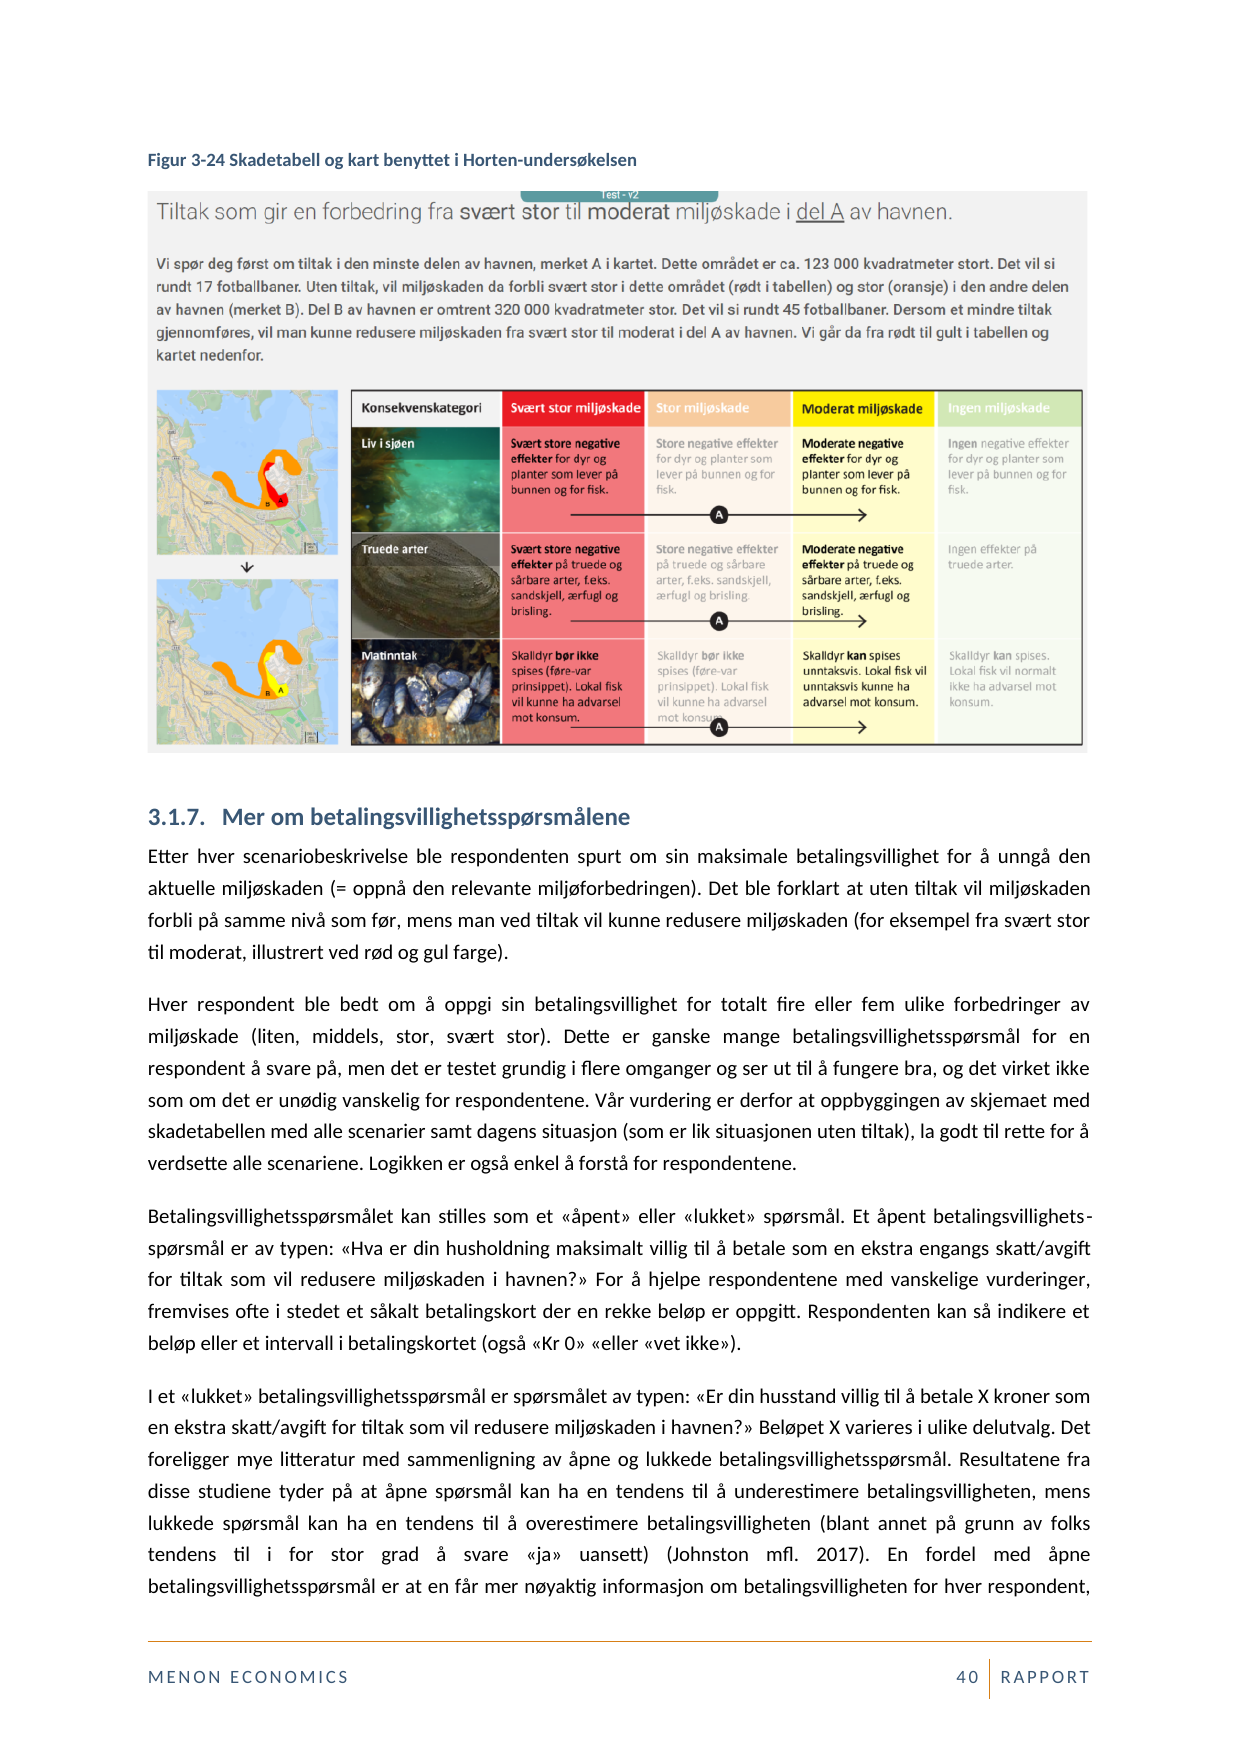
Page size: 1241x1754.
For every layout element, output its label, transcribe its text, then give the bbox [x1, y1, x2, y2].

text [148, 1383, 1092, 1599]
text Betalingsvillighetsspørsmålet kan stilles som et «åpent» eller «lukket» spørsmål. Et åpent betalingsvillighetsspørsmål er av typen: «Hva er din husholdning maksimalt villig til å betale som en ekstra engangs skatt/avgift for tiltak som vil redusere miljøskaden i havnen?» For å hjelpe respondentene med vanskelige vurderinger, fremvises ofte i stedet et såkalt betalingskort der en rekke beløp er oppgitt. Respondenten kan så indikere et beløp eller et intervall i betalingskortet (også «Kr 0» «eller «vet ikke»). [148, 1203, 1092, 1356]
text Hver respondent ble bedt om å oppgi sin betalingsvillighet for totalt fire eller fem ulike forbedringer av miljøskade (liten, middels, stor, svært stor). Dette er ganske mange betalingsvillighetsspørsmål for en respondent å svare på, men det er testet grundig i flere omganger og ser ut til å fungere bra, og det virket ikke som om det er unødig vanskelig for respondentene. Vår vurdering er derfor at oppbyggingen av skjemaet med skadetabellen med alle scenarier samt dagens situasjon (som er lik situasjonen uten tiltak), la godt til rette for å verdsette alle scenariene. Logikken er også enkel å forstå for respondentene. [148, 992, 1092, 1176]
text Etter hver scenariobeskrivelse ble respondenten spurt om sin maksimale betalingsvillighet for å unngå den aktuelle miljøskaden (= oppnå den relevante miljøforbedringen). Det ble forklart at uten tiltak vil miljøskaden forbli på samme nivå som før, mens man ved tiltak vil kunne redusere miljøskaden (for eksempel fra svært stor til moderat, illustrert ved rød og gul farge). [148, 844, 1092, 964]
picture [147, 191, 1088, 753]
subtitle Mer om betalingsvillighetsspørsmålene [148, 801, 1092, 831]
